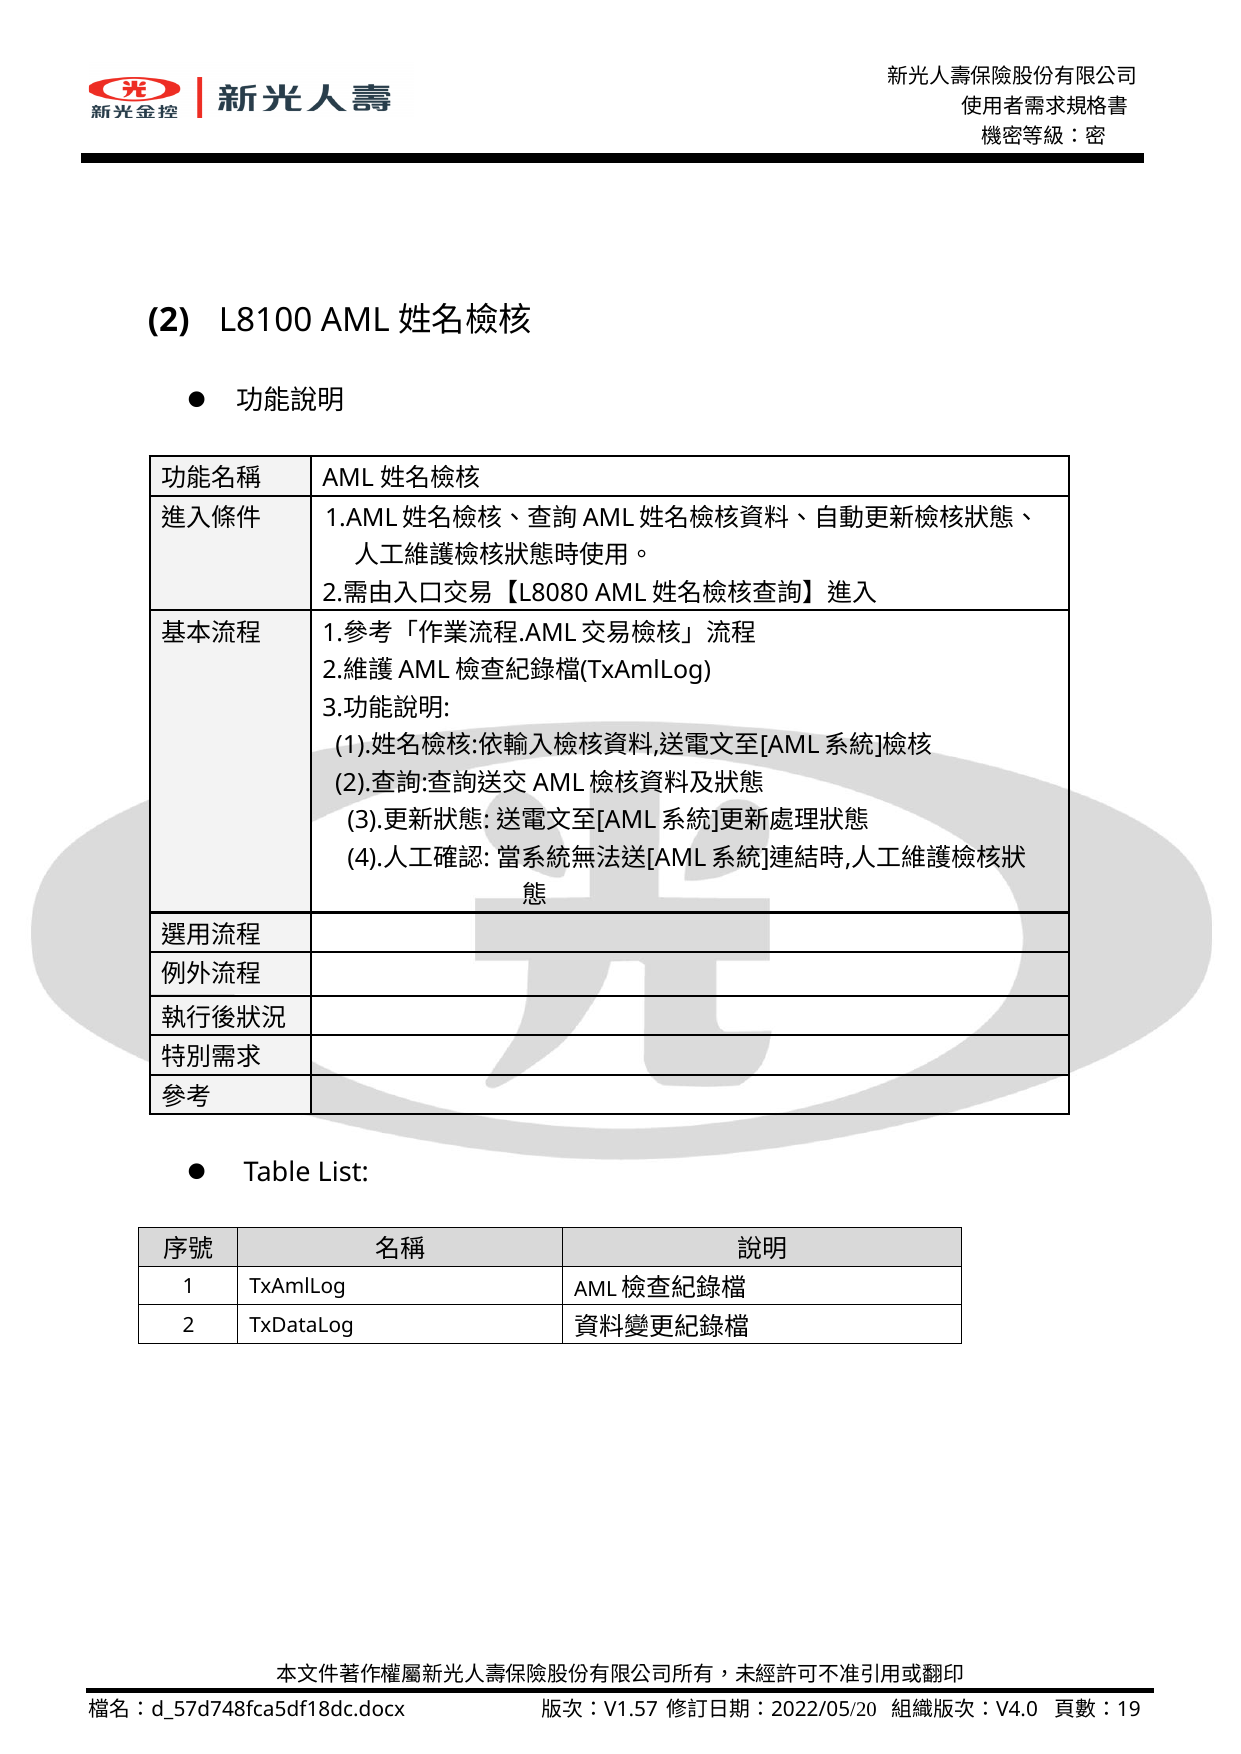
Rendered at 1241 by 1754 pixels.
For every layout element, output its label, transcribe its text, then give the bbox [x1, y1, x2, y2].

table_header AML 姓名檢核 [312, 457, 1068, 495]
table_cell 例外流程 [151, 953, 310, 994]
table_header 名稱 [238, 1228, 562, 1266]
table_cell [312, 953, 1068, 994]
list 功能說明 [186, 378, 1152, 418]
table_cell [312, 914, 1068, 951]
table_cell 基本流程 [151, 611, 310, 911]
table_cell 進入條件 [151, 497, 310, 609]
table_cell 選用流程 [151, 914, 310, 951]
table_cell 特別需求 [151, 1036, 310, 1074]
picture [25, 713, 1215, 1166]
table_cell [312, 1076, 1068, 1113]
table_cell 1 [139, 1267, 237, 1304]
table_cell TxDataLog [238, 1305, 562, 1343]
picture [88, 61, 414, 118]
table_cell AML檢查紀錄檔 [563, 1267, 961, 1304]
table_cell [312, 1036, 1068, 1074]
table_cell [312, 997, 1068, 1034]
table_cell 執行後狀況 [151, 997, 310, 1034]
table_cell 1.AML姓名檢核、查詢AML姓名檢核資料、自動更新檢核狀態、人工維護檢核狀態時使用。 2.需由入口交易【L8080 AML姓名檢核查詢】進入 [312, 497, 1068, 609]
table_cell TxAmlLog [238, 1267, 562, 1304]
table_header 說明 [563, 1228, 961, 1266]
table_header 功能名稱 [151, 457, 310, 495]
table_cell 1.參考「作業流程.AML交易檢核」流程 2.維護AML檢查紀錄檔(TxAmlLog) 3.功能說明: (1).姓名檢核:依輸入檢核資料,送電文至[AML系統]檢核 (2).查詢:查詢送交AML檢核資料及狀態 (3).更新狀態: 送電文至[AML系統]更新處理狀態 (4).人工確認: 當系統無法送[AML系統]連結時,人工維護檢核狀 態 [312, 611, 1068, 911]
table_cell 資料變更紀錄檔 [563, 1305, 961, 1343]
list Table List: [186, 1153, 1152, 1190]
table_header 序號 [139, 1228, 237, 1266]
table_cell 參考 [151, 1076, 310, 1113]
subtitle L8100 AML 姓名檢核 [148, 292, 1152, 341]
table_cell 2 [139, 1305, 237, 1343]
